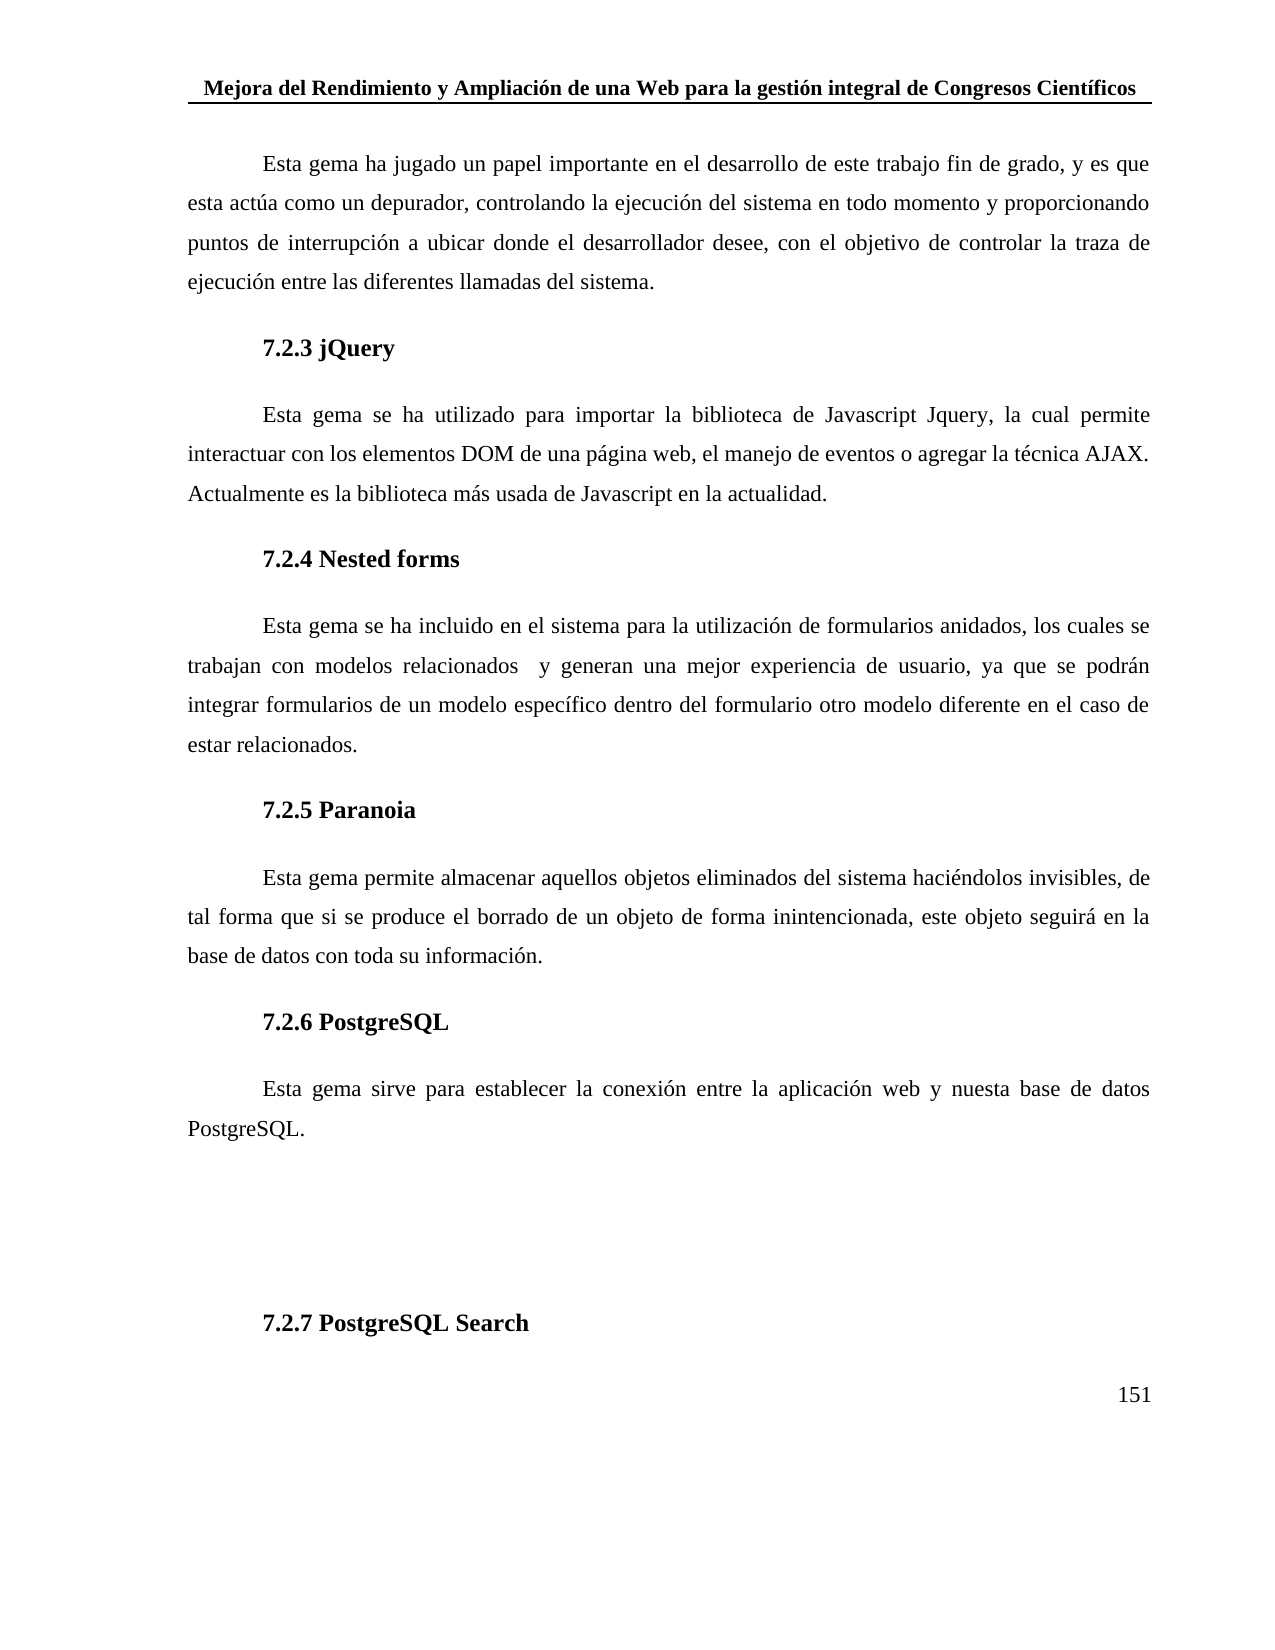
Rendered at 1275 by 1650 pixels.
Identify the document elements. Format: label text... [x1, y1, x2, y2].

text Esta gema se ha utilizado para importar la biblioteca de Javascript Jquery, la cual permite interactuar con los elementos DOM de una página web, el manejo de eventos o agregar la técnica AJAX. Actualmente es la biblioteca más usada de Javascript en la actualidad. [187, 401, 1152, 506]
subtitle 7.2.7 PostgreSQL Search [187, 1308, 1152, 1337]
text Esta gema se ha incluido en el sistema para la utilización de formularios anidados, los cuales se trabajan con modelos relacionados y generan una mejor experiencia de usuario, ya que se podrán integrar formularios de un modelo específico dentro del formulario otro modelo diferente en el caso de estar relacionados. [187, 613, 1152, 757]
subtitle 7.2.5 Paranoia [187, 796, 1152, 824]
text Esta gema ha jugado un papel importante en el desarrollo de este trabajo fin de grado, y es que esta actúa como un depurador, controlando la ejecución del sistema en todo momento y proporcionando puntos de interrupción a ubicar donde el desarrollador desee, con el objetivo de controlar la traza de ejecución entre las diferentes llamadas del sistema. [187, 150, 1152, 295]
text Esta gema sirve para establecer la conexión entre la aplicación web y nuesta base de datos PostgreSQL. [187, 1075, 1152, 1141]
subtitle 7.2.6 PostgreSQL [187, 1007, 1152, 1036]
text Esta gema permite almacenar aquellos objetos eliminados del sistema haciéndolos invisibles, de tal forma que si se produce el borrado de un objeto de forma inintencionada, este objeto seguirá en la base de datos con toda su información. [187, 864, 1152, 969]
subtitle 7.2.4 Nested forms [187, 544, 1152, 573]
subtitle 7.2.3 jQuery [187, 333, 1152, 362]
